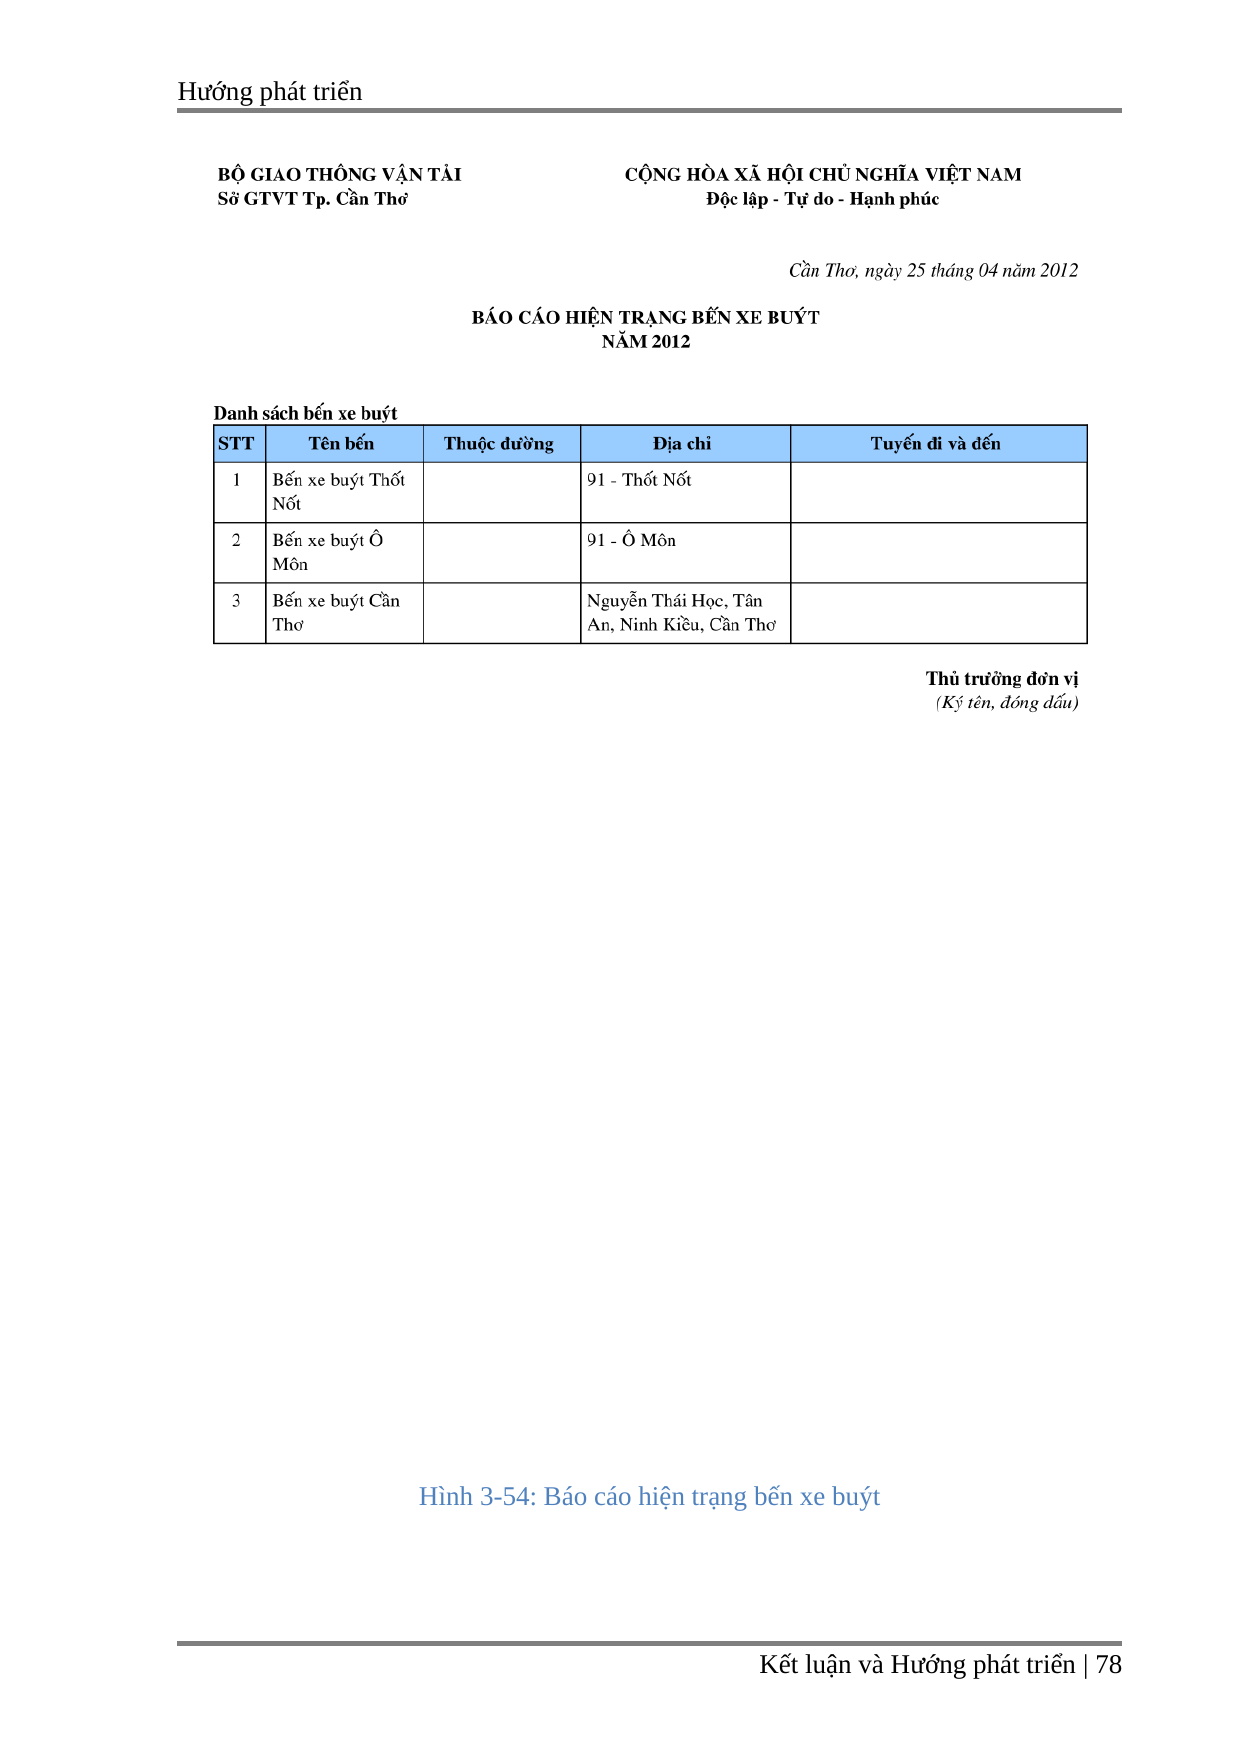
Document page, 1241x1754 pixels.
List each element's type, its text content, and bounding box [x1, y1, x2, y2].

picture [177, 118, 1123, 1455]
